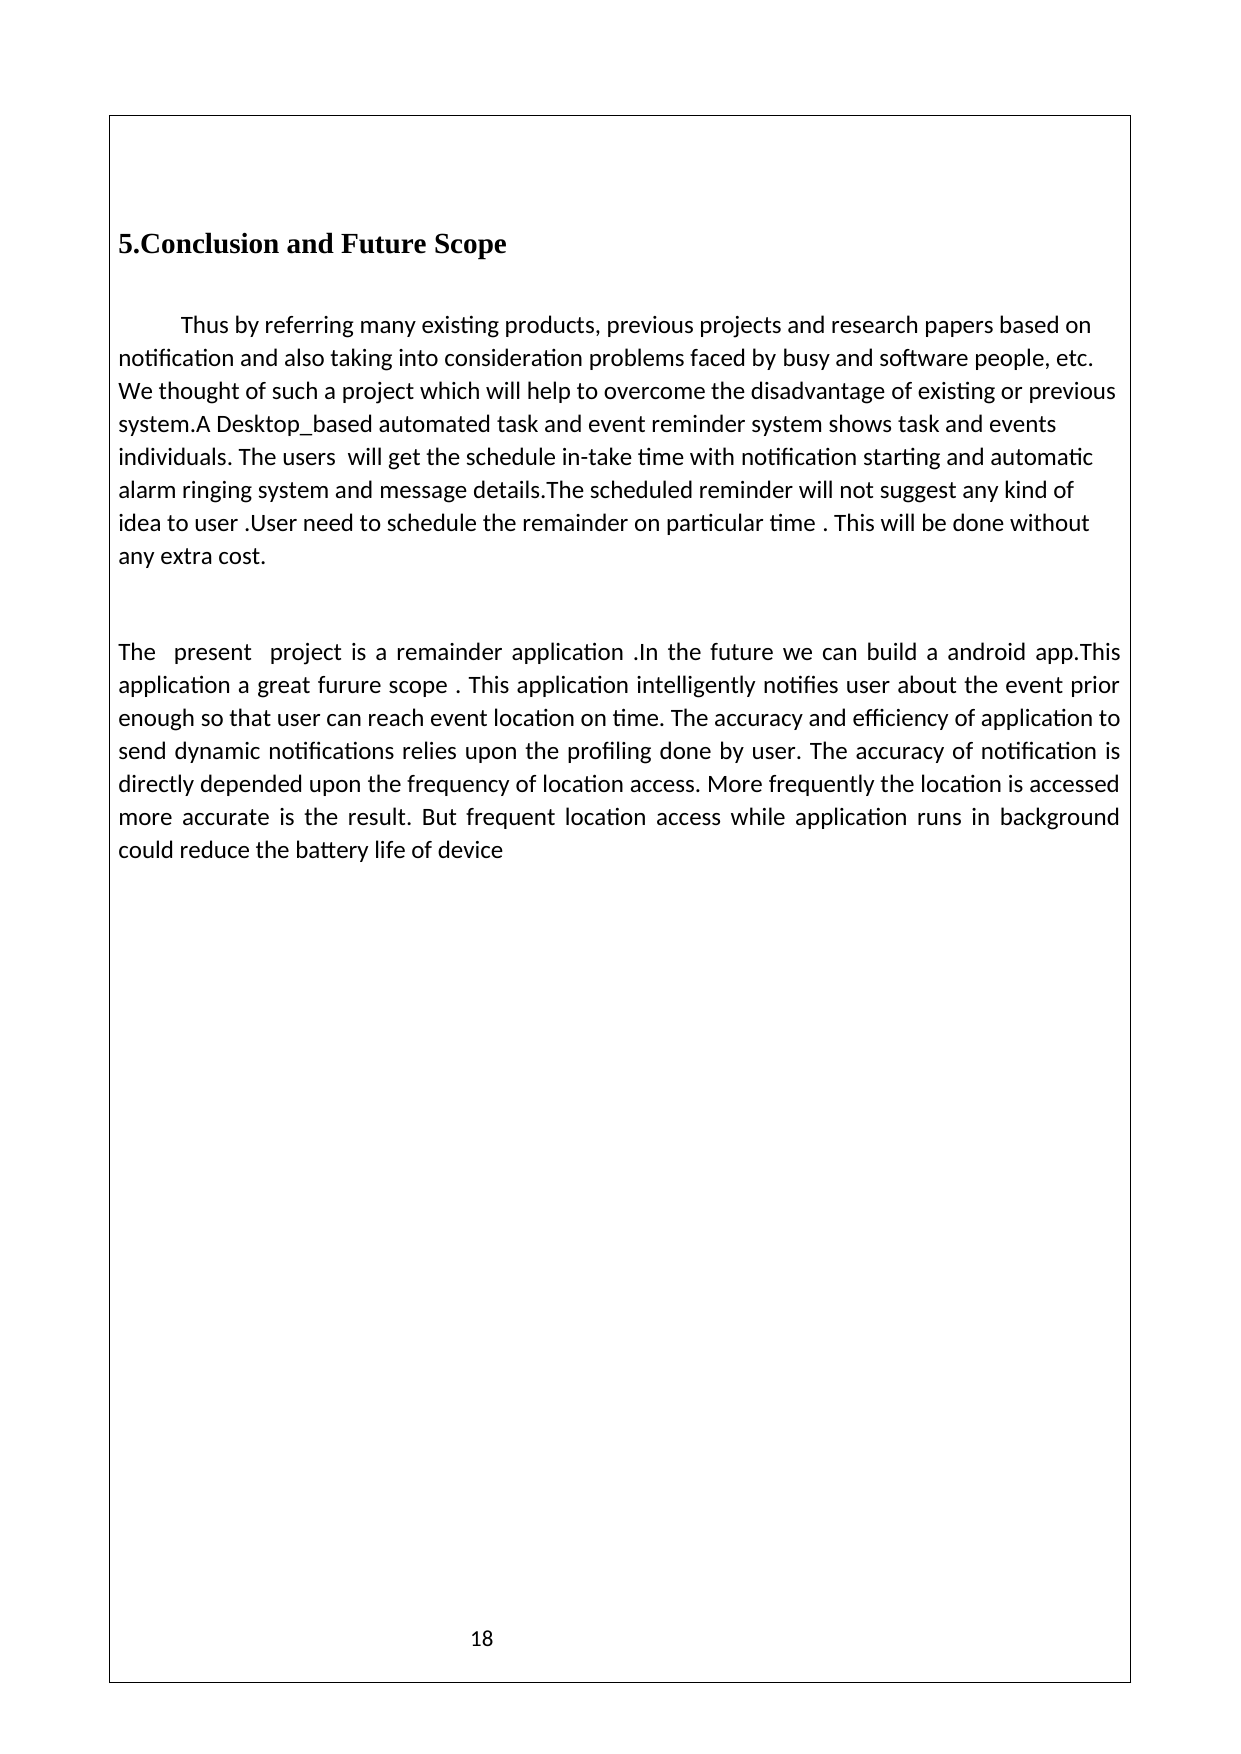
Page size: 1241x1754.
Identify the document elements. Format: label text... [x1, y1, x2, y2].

text Thus by referring many existing products, previous projects and research papers based on notification and also taking into consideration problems faced by busy and software people, etc. We thought of such a project which will help to overcome the disadvantage of existing or previous system.A Desktop_based automated task and event reminder system shows task and events individuals. The users will get the schedule in-take time with notification starting and automatic alarm ringing system and message details.The scheduled reminder will not suggest any kind of idea to user .User need to schedule the remainder on particular time . This will be done without any extra cost. [118, 309, 1122, 571]
list The present project is a remainder application .In the future we can build a android app.This application a great furure scope . This application intelligently notifies user about the event prior enough so that user can reach event location on time. The accuracy and efficiency of application to send dynamic notifications relies upon the profiling done by user. The accuracy of notification is directly depended upon the frequency of location access. More frequently the location is accessed more accurate is the result. But frequent location access while application runs in background could reduce the battery life of device [118, 636, 1122, 864]
list 5.Conclusion and Future Scope [118, 227, 1122, 260]
